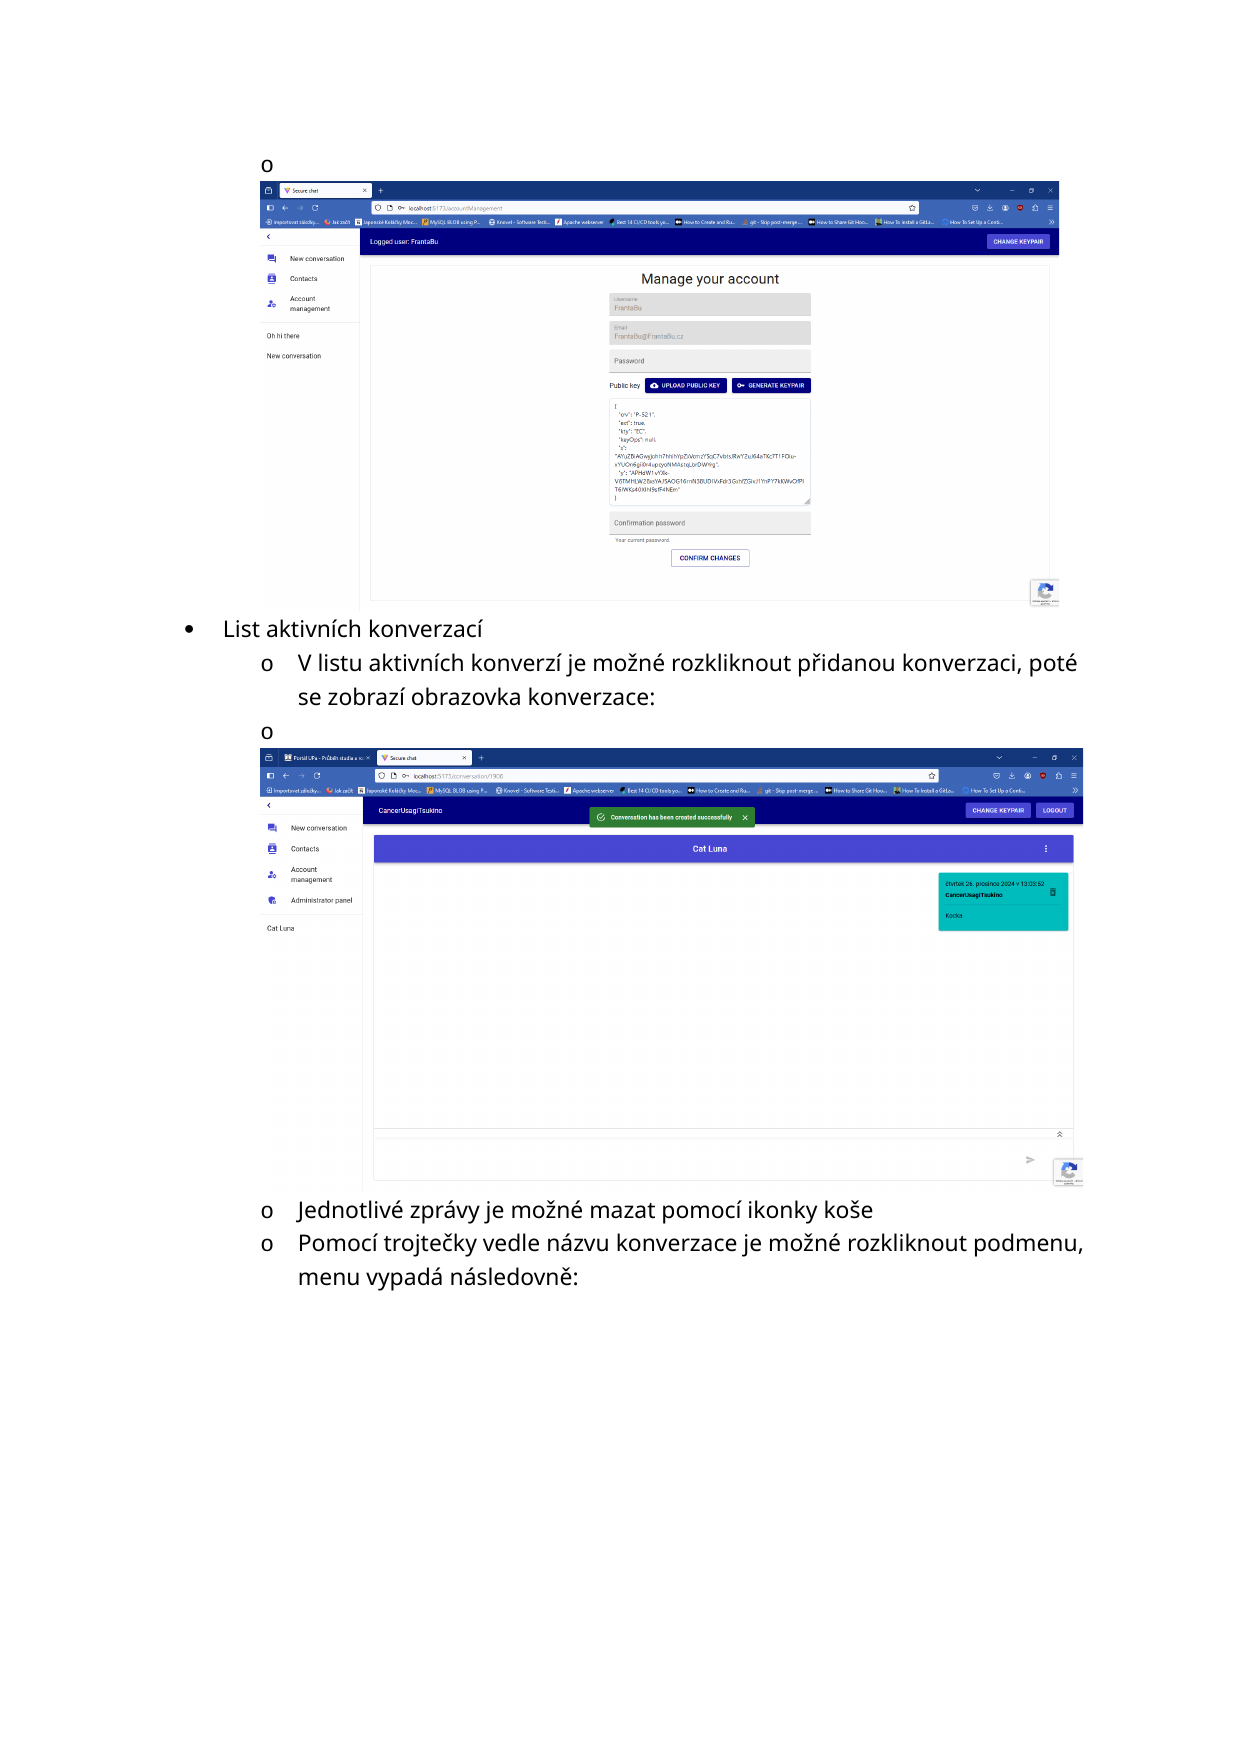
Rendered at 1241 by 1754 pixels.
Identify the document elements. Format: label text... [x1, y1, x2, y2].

text List aktivních konverzací [185, 613, 1093, 645]
picture [260, 181, 1060, 611]
list Jednotlivé zprávy je možné mazat pomocí ikonky koše [260, 1193, 1093, 1225]
list Pomocí trojtečky vedle názvu konverzace je možné rozkliknout podmenu, menu vypadá následovně: [260, 1227, 1093, 1292]
picture [260, 748, 1084, 1191]
list V listu aktivních konverzí je možné rozkliknout přidanou konverzaci, poté se zobrazí obrazovka konverzace: [260, 647, 1093, 712]
